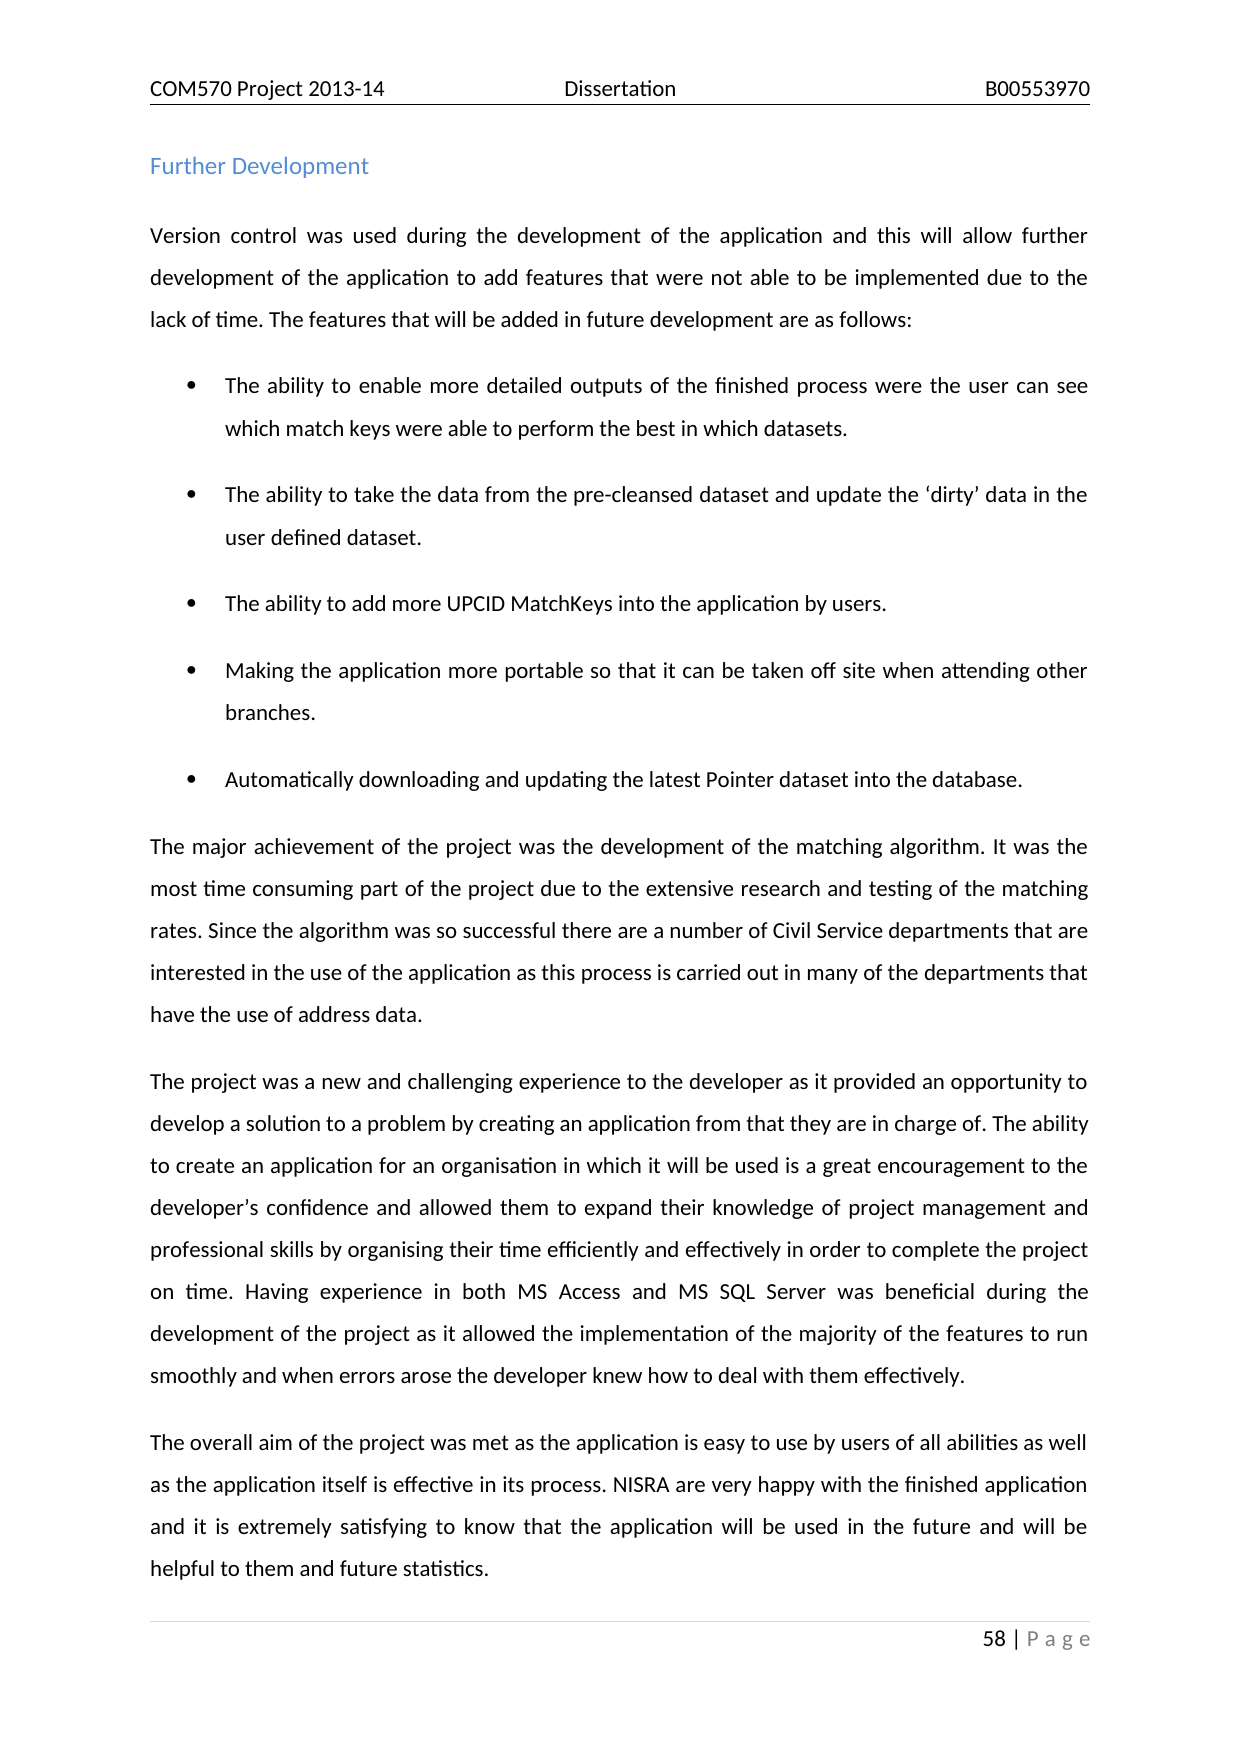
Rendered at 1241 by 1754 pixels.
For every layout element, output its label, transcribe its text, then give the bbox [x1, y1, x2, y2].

list The ability to enable more detailed outputs of the finished process were the user can see which match keys were able to perform the best in which datasets. [187, 372, 1090, 442]
list The ability to take the data from the pre-cleansed dataset and update the ‘dirty’ data in the user defined dataset. [187, 481, 1090, 551]
text The major achievement of the project was the development of the matching algorithm. It was the most time consuming part of the project due to the extensive research and testing of the matching rates. Since the algorithm was so successful there are a number of Civil Service departments that are interested in the use of the application as this process is carried out in many of the departments that have the use of address data. [150, 832, 1090, 1028]
text The overall aim of the project was met as the application is easy to use by users of all abilities as well as the application itself is effective in its process. NISRA are very happy with the finished application and it is extremely satisfying to know that the application will be used in the future and will be helpful to them and future statistics. [150, 1428, 1090, 1582]
text Version control was used during the development of the application and this will allow further development of the application to add features that were not able to be implemented due to the lack of time. The features that will be added in future development are as follows: [150, 221, 1090, 333]
list Making the application more portable so that it can be taken off site when attending other branches. [187, 657, 1090, 727]
list The ability to add more UPCID MatchKeys into the application by users. [187, 589, 1090, 618]
text Further Development [150, 150, 1090, 181]
list Automatically downloading and updating the latest Pointer dataset into the database. [187, 766, 1090, 793]
text The project was a new and challenging experience to the developer as it provided an opportunity to develop a solution to a problem by creating an application from that they are in charge of. The ability to create an application for an organisation in which it will be used is a great encouragement to the developer’s confidence and allowed them to expand their knowledge of project management and professional skills by organising their time efficiently and effectively in order to complete the project on time. Having experience in both MS Access and MS SQL Server was beneficial during the development of the project as it allowed the implementation of the majority of the features to run smoothly and when errors arose the developer knew how to deal with them effectively. [150, 1067, 1090, 1389]
